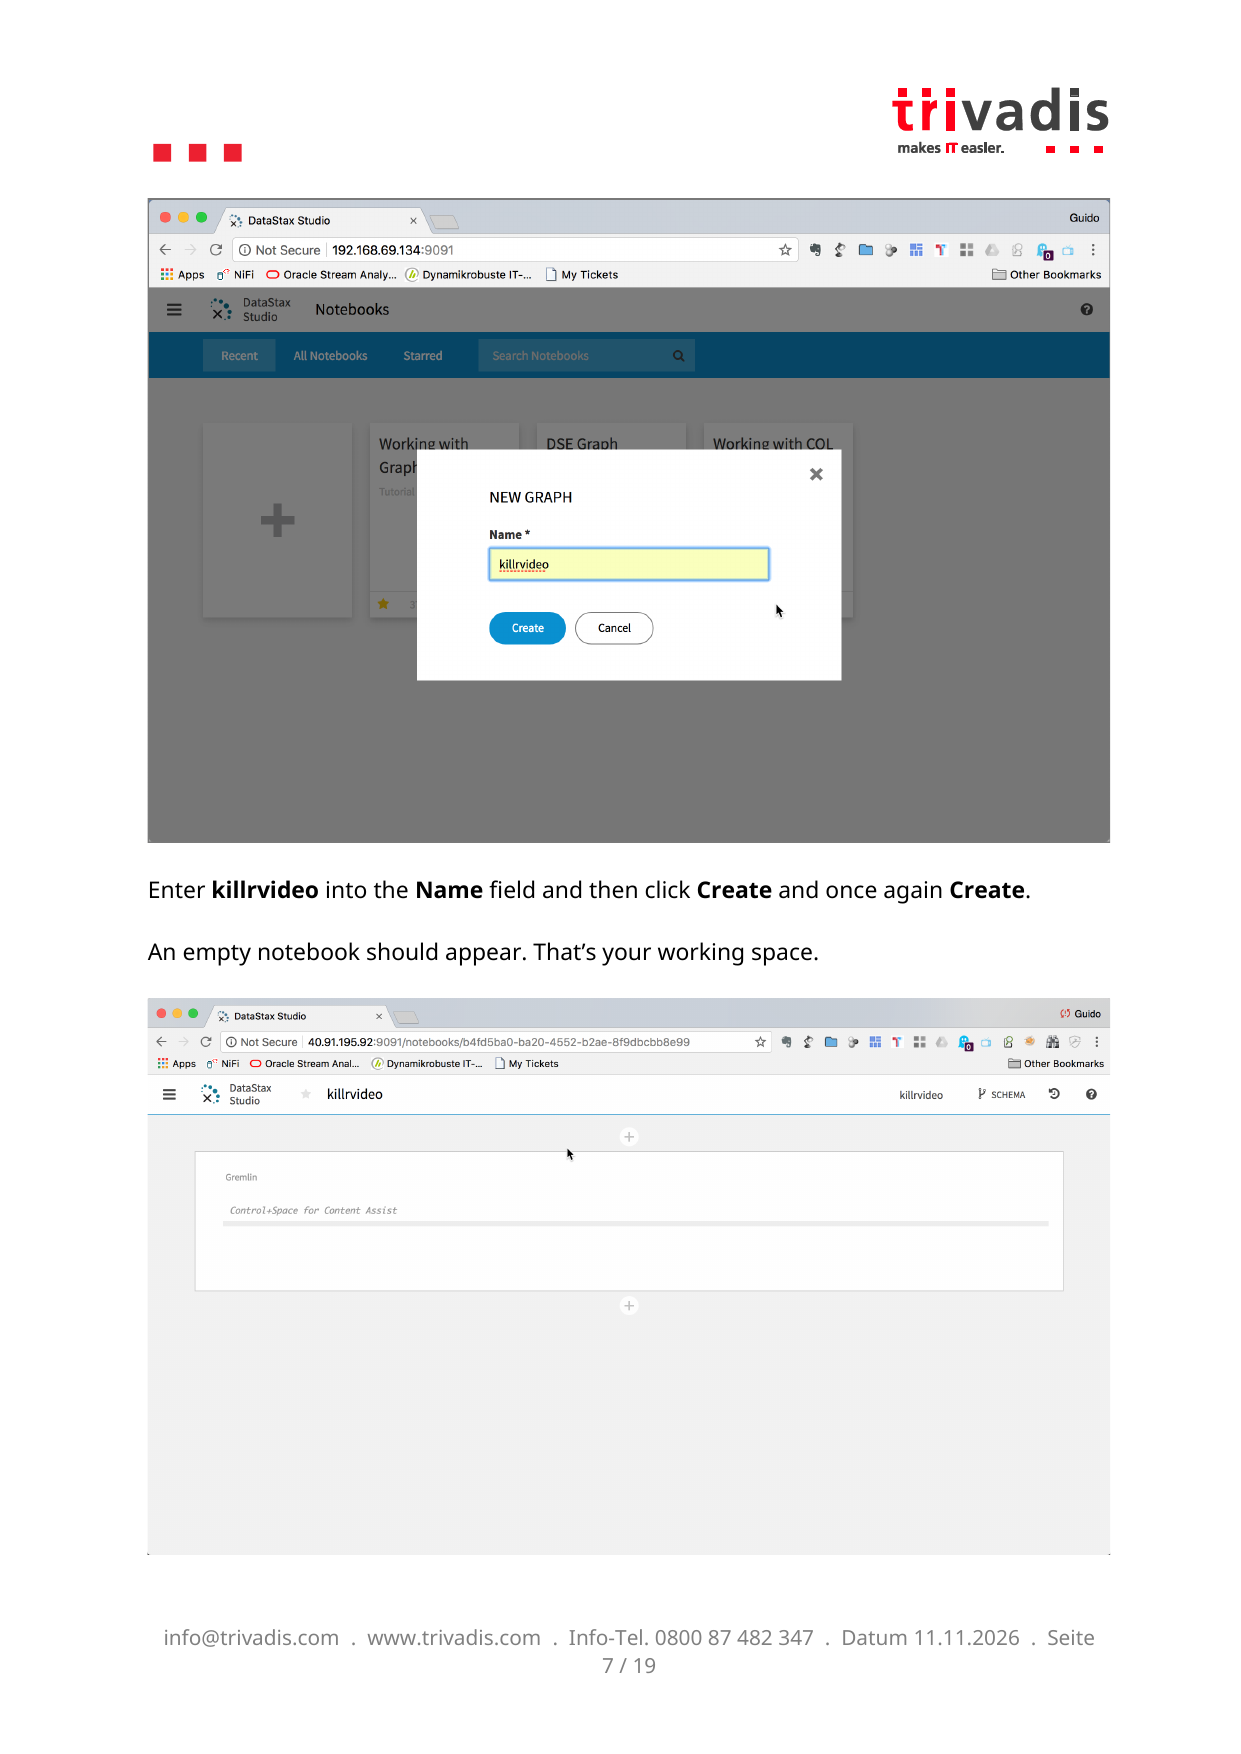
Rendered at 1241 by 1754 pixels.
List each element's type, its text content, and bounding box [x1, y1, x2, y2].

text Enter killrvideo into the Name field and then click Create and once again Create. [148, 874, 1110, 905]
picture [147, 998, 1111, 1555]
picture [147, 198, 1111, 843]
text An empty notebook should appear. That’s your working space. [148, 936, 1110, 967]
